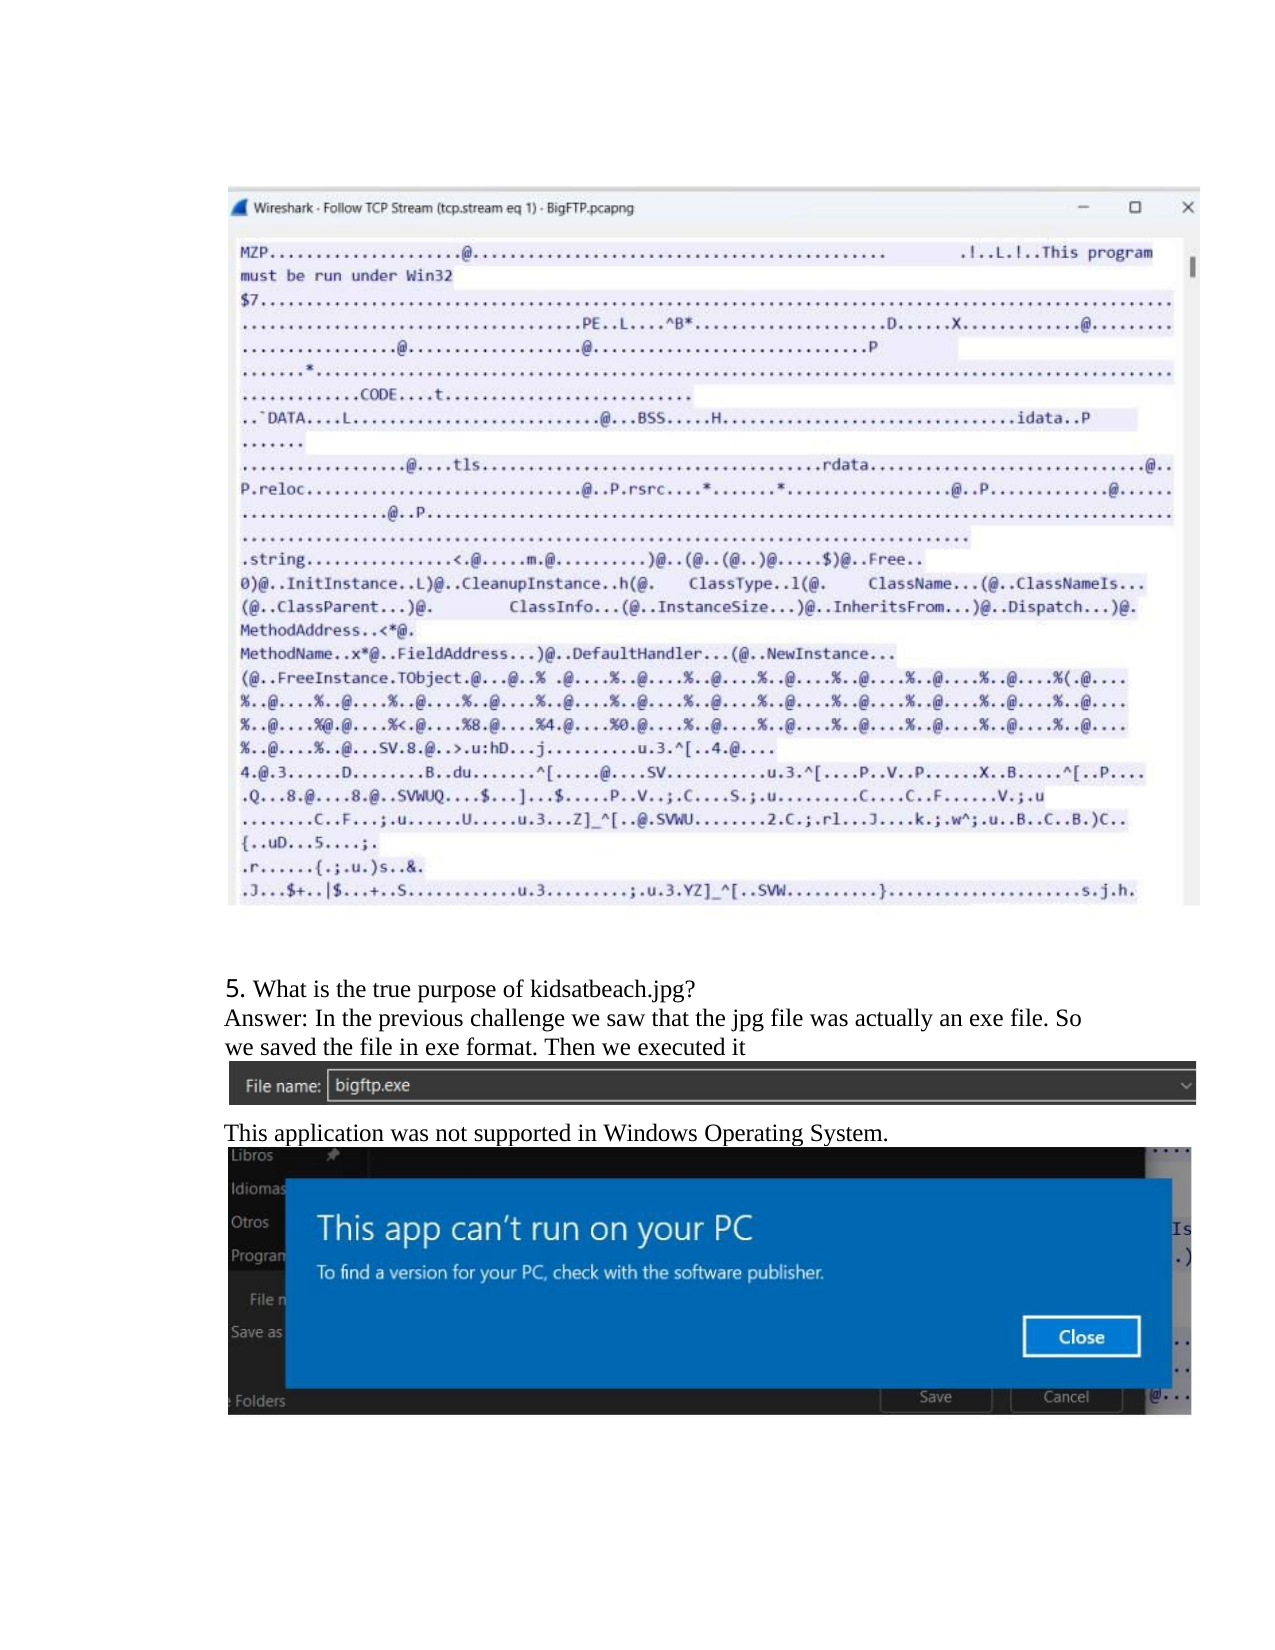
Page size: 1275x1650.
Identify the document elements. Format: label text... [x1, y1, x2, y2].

text This application was not supported in Windows Operating System. [223, 1118, 1110, 1147]
list What is the true purpose of kidsatbeach.jpg? [225, 968, 1214, 1005]
picture [228, 1146, 1192, 1420]
text Answer: In the previous challenge we saw that the jpg file was actually an exe file. So [223, 1005, 1214, 1032]
picture [228, 185, 1201, 919]
picture [228, 1061, 1197, 1105]
text we saved the file in exe format. Then we executed it [224, 1032, 1214, 1061]
